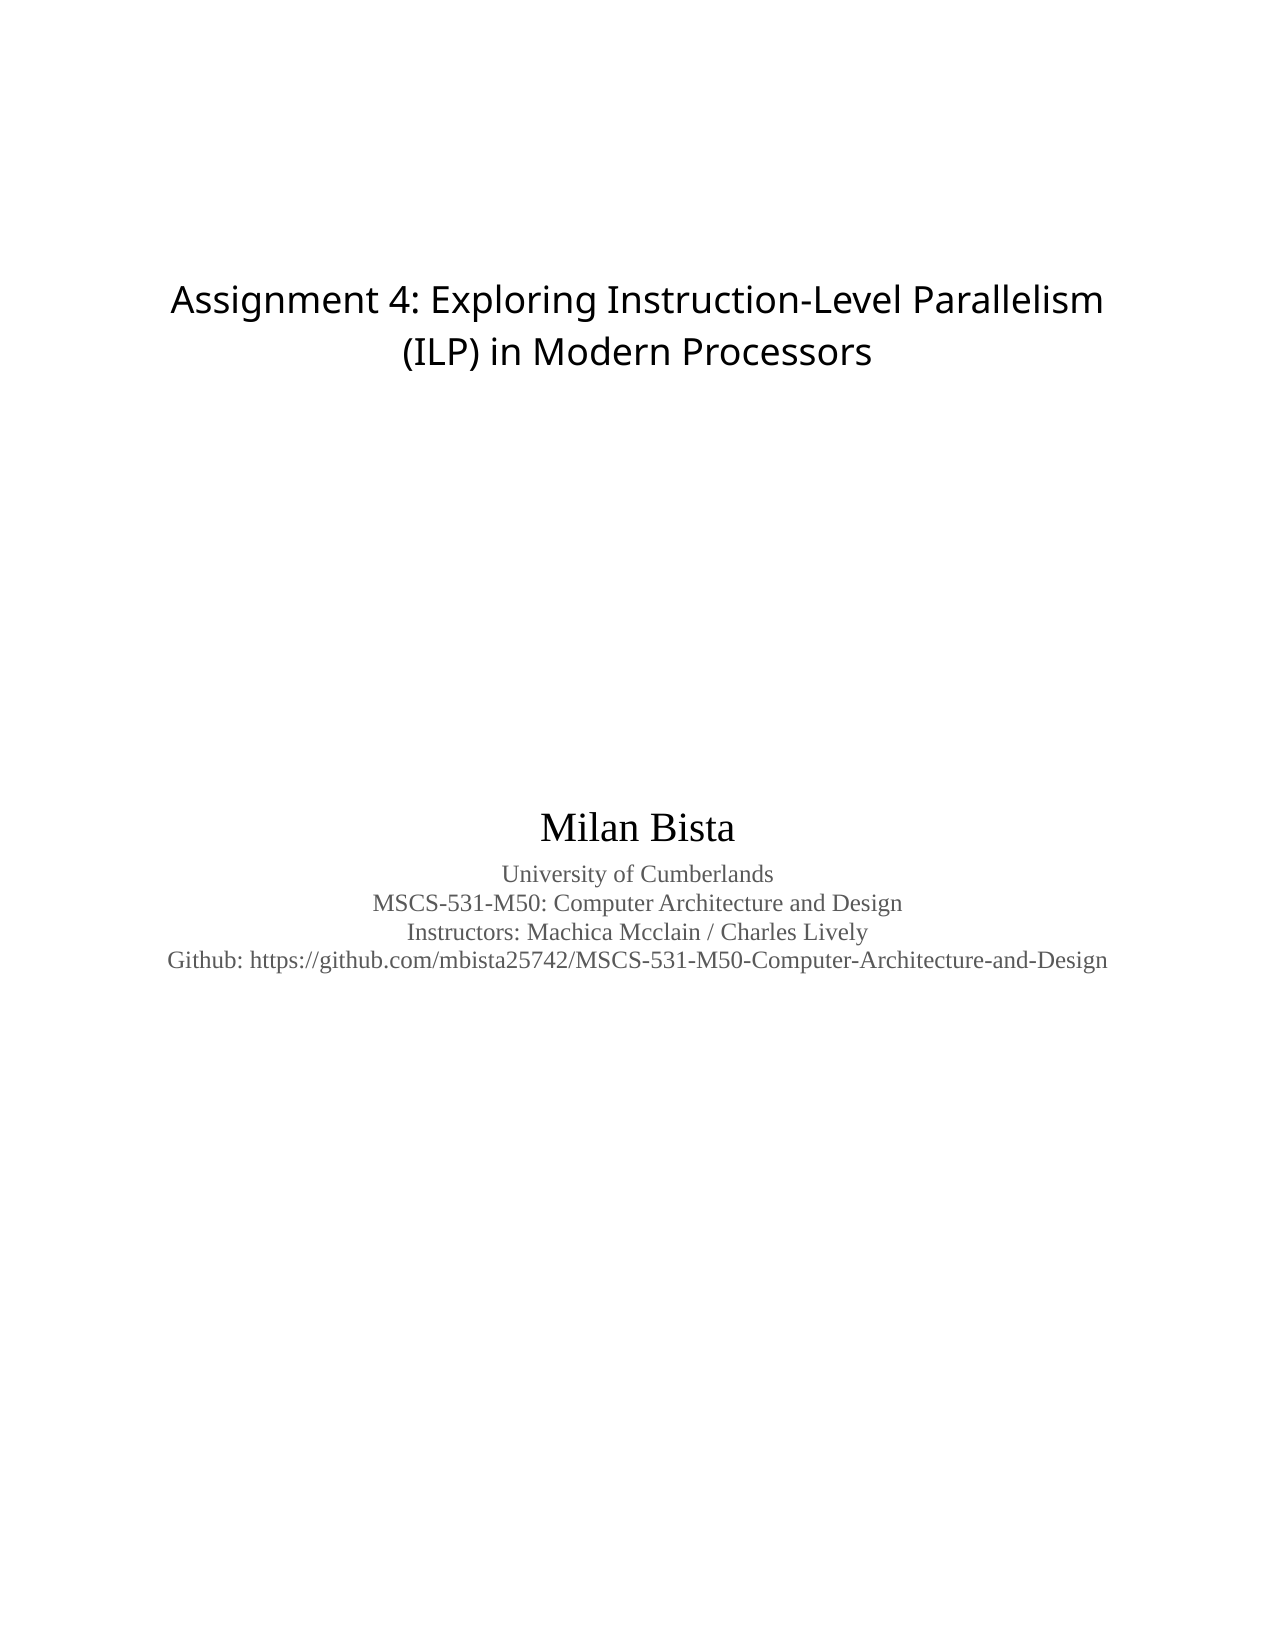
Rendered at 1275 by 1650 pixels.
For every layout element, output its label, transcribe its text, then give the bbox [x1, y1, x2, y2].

subtitle Milan Bista [150, 803, 1125, 851]
text Instructors: Machica Mcclain / Charles Lively [720, 917, 1125, 945]
text Github: https://github.com/mbista25742/MSCS-531-M50-Computer-Architecture-and-Design [150, 945, 1125, 974]
text University of Cumberlands [150, 859, 1125, 888]
text Instructors: Machica Mcclain / Charles Lively [150, 917, 714, 945]
text MSCS-531-M50: Computer Architecture and Design [150, 888, 1125, 917]
subtitle Assignment 4: Exploring Instruction-Level Parallelism (ILP) in Modern Processors [150, 274, 1125, 376]
